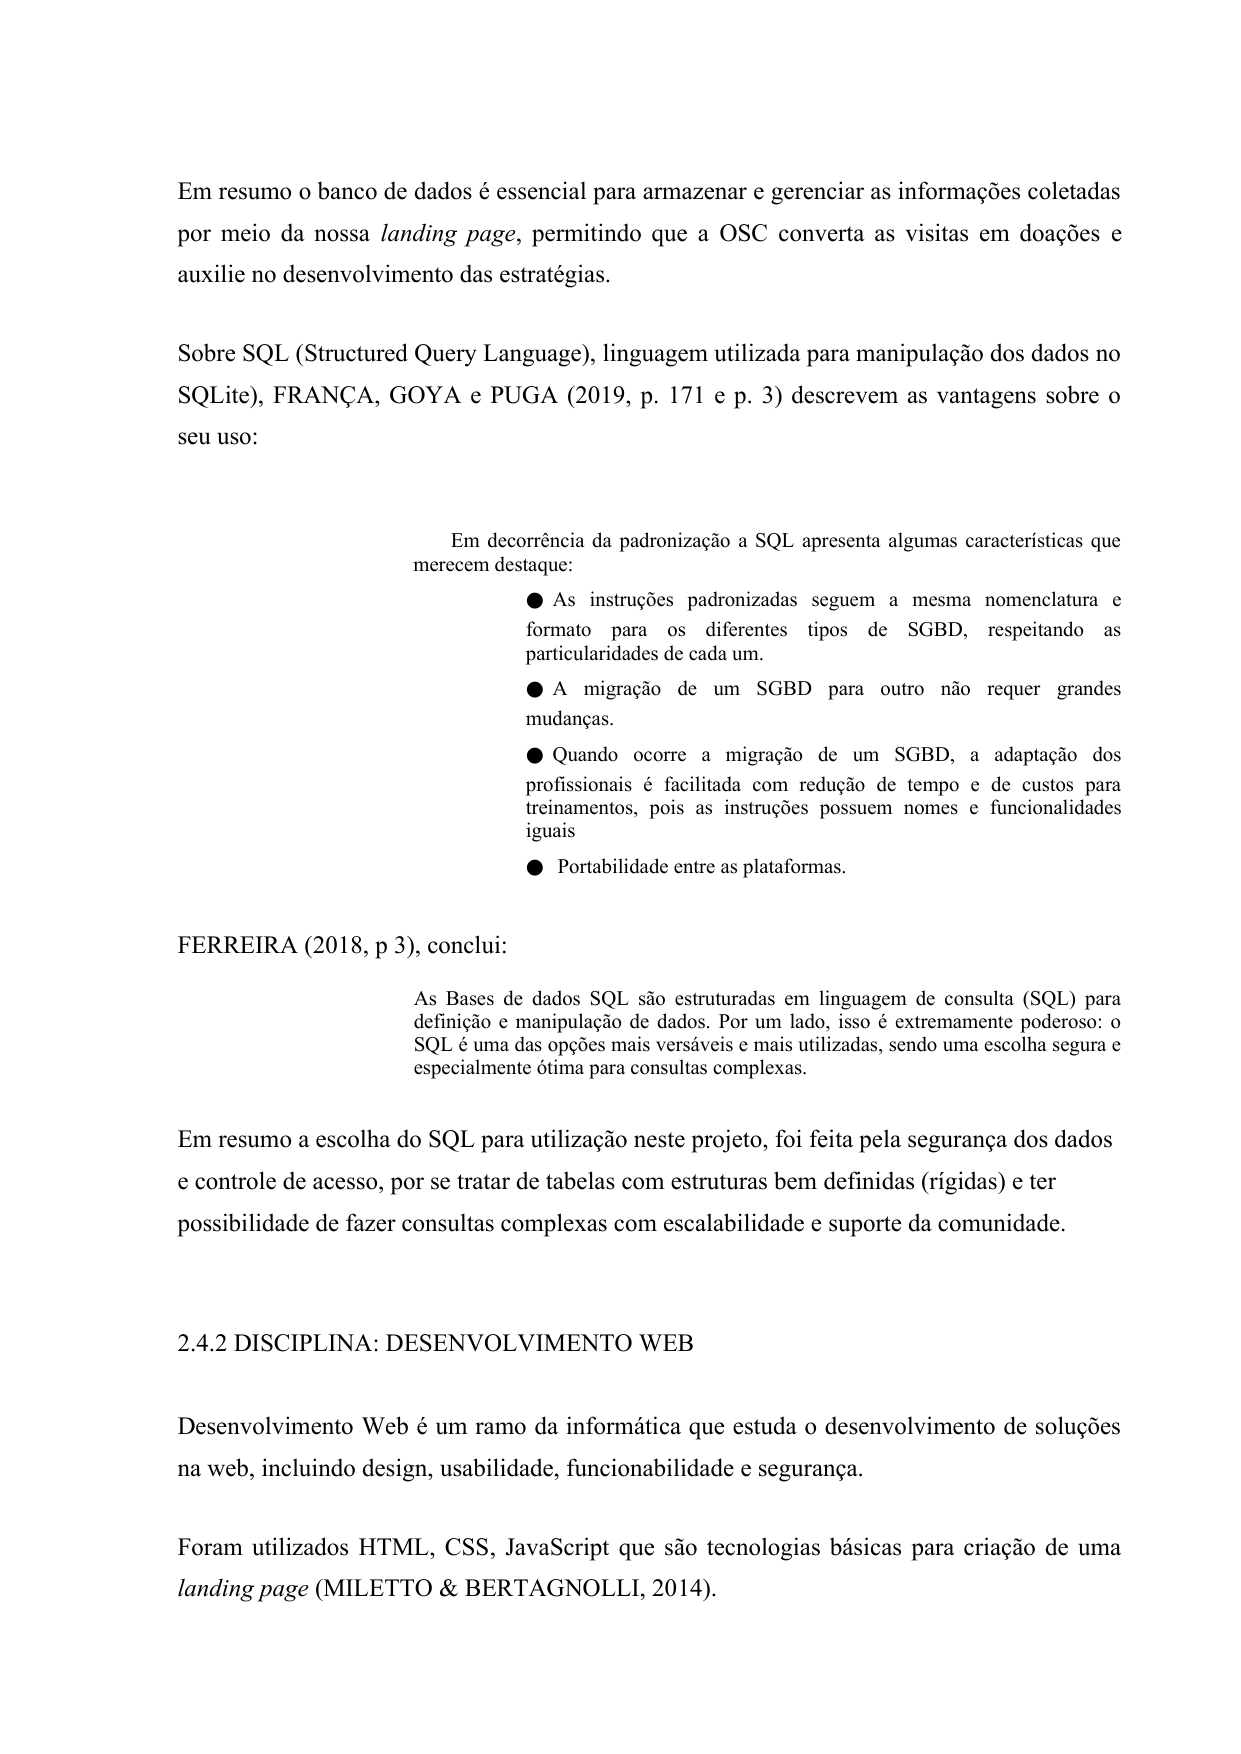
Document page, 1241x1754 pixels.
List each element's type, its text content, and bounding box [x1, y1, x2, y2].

list As instruções padronizadas seguem a mesma nomenclatura e formato para os diferentes tipos de SGBD, respeitando as particularidades de cada um. [526, 576, 1122, 664]
text Foram utilizados HTML, CSS, JavaScript que são tecnologias básicas para criação de uma landing page (MILETTO & BERTAGNOLLI, 2014). [177, 1533, 1122, 1602]
list A migração de um SGBD para outro não requer grandes mudanças. [526, 664, 1122, 730]
text Em resumo o banco de dados é essencial para armazenar e gerenciar as informações coletadas por meio da nossa landing page, permitindo que a OSC converta as visitas em doações e auxilie no desenvolvimento das estratégias. [177, 177, 1122, 288]
text As Bases de dados SQL são estruturadas em linguagem de consulta (SQL) para definição e manipulação de dados. Por um lado, isso é extremamente poderoso: o SQL é uma das opções mais versáveis e mais utilizadas, sendo uma escolha segura e especialmente ótima para consultas complexas. [413, 987, 1122, 1079]
text Em resumo a escolha do SQL para utilização neste projeto, foi feita pela segurança dos dados e controle de acesso, por se tratar de tabelas com estruturas bem definidas (rígidas) e ter possibilidade de fazer consultas complexas com escalabilidade e suporte da comunidade. [177, 1126, 1122, 1236]
subtitle 2.4.2 DISCIPLINA: DESENVOLVIMENTO WEB [177, 1329, 1122, 1357]
text Em decorrência da padronização a SQL apresenta algumas características que merecem destaque: [413, 529, 1122, 576]
list Portabilidade entre as plataformas. [526, 842, 1122, 885]
text FERREIRA (2018, p 3), conclui: [177, 931, 1122, 959]
text Sobre SQL (Structured Query Language), linguagem utilizada para manipulação dos dados no SQLite), FRANÇA, GOYA e PUGA (2019, p. 171 e p. 3) descrevem as vantagens sobre o seu uso: [177, 339, 1122, 450]
list Quando ocorre a migração de um SGBD, a adaptação dos profissionais é facilitada com redução de tempo e de custos para treinamentos, pois as instruções possuem nomes e funcionalidades iguais [526, 730, 1122, 842]
text Desenvolvimento Web é um ramo da informática que estuda o desenvolvimento de soluções na web, incluindo design, usabilidade, funcionabilidade e segurança. [177, 1412, 1122, 1482]
